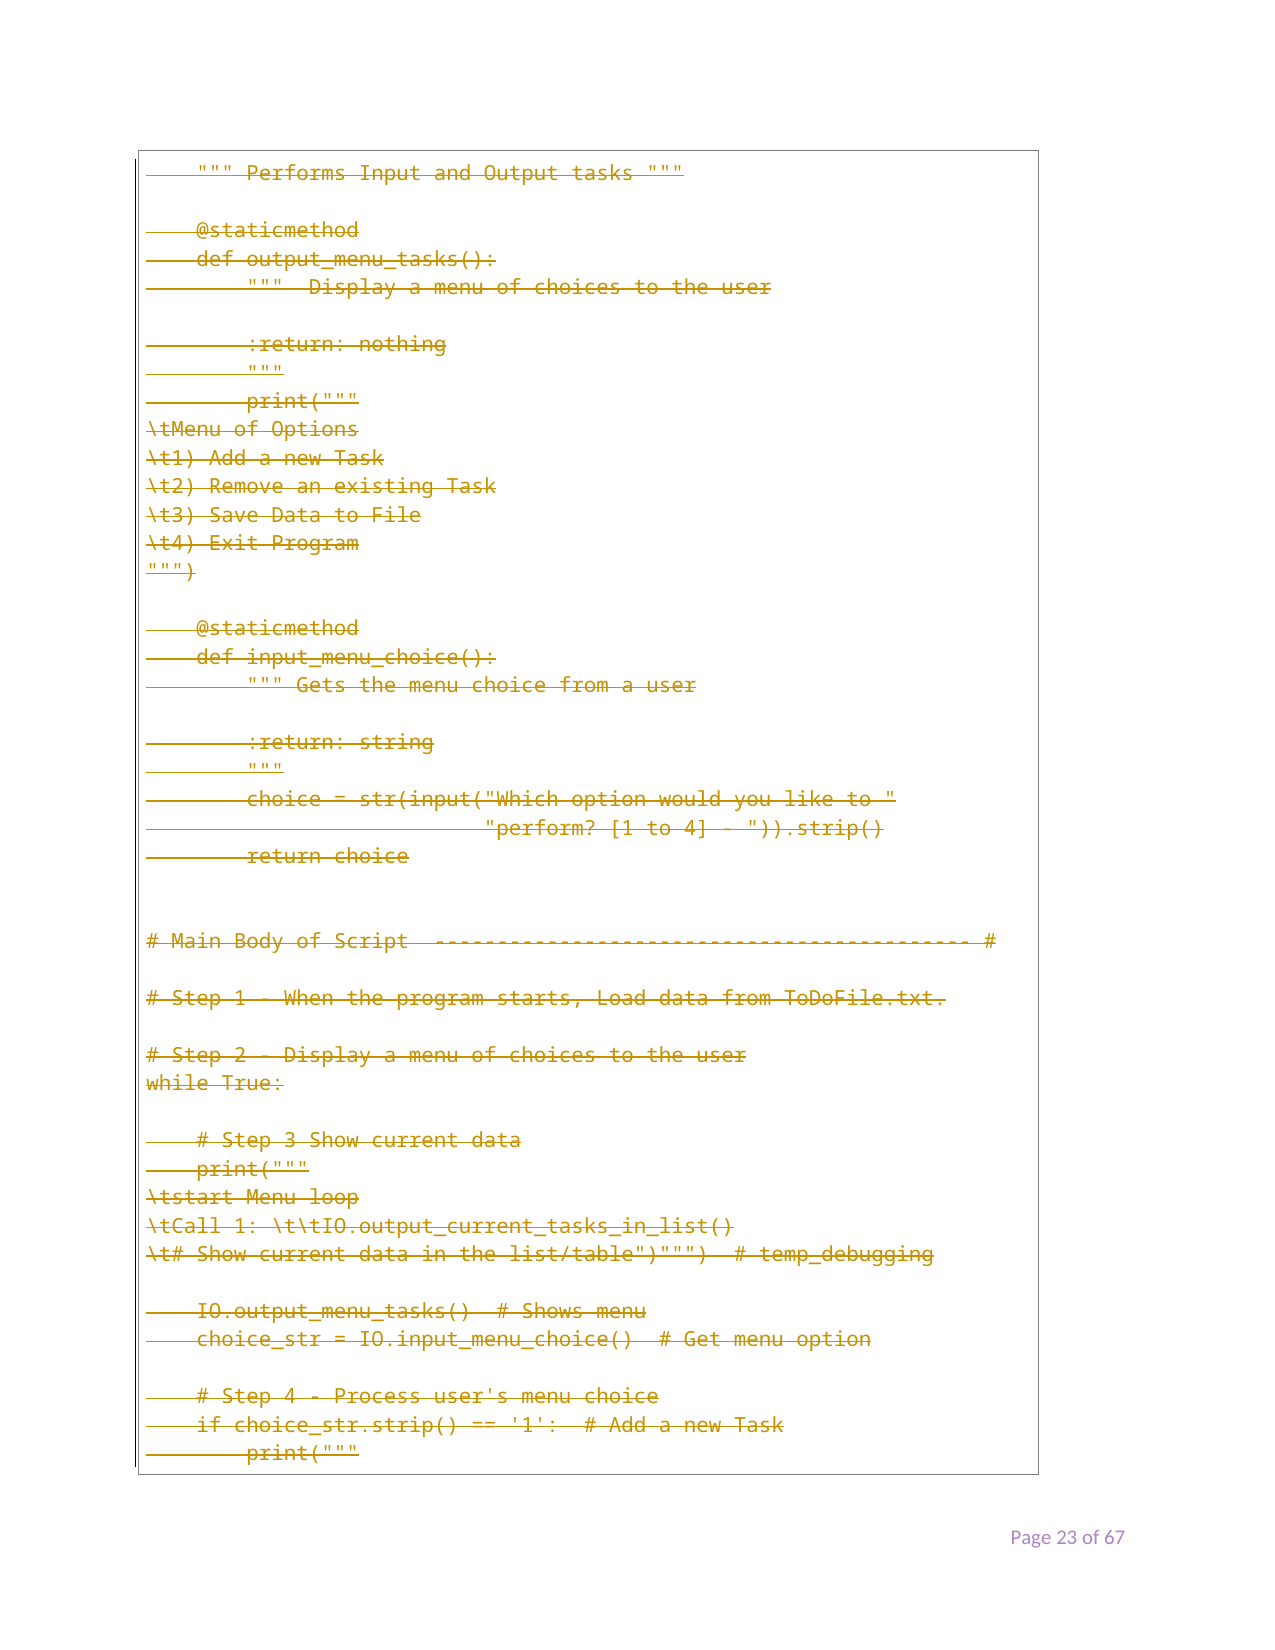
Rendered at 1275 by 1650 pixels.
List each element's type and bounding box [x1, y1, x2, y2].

table_header [139, 151, 1038, 1474]
